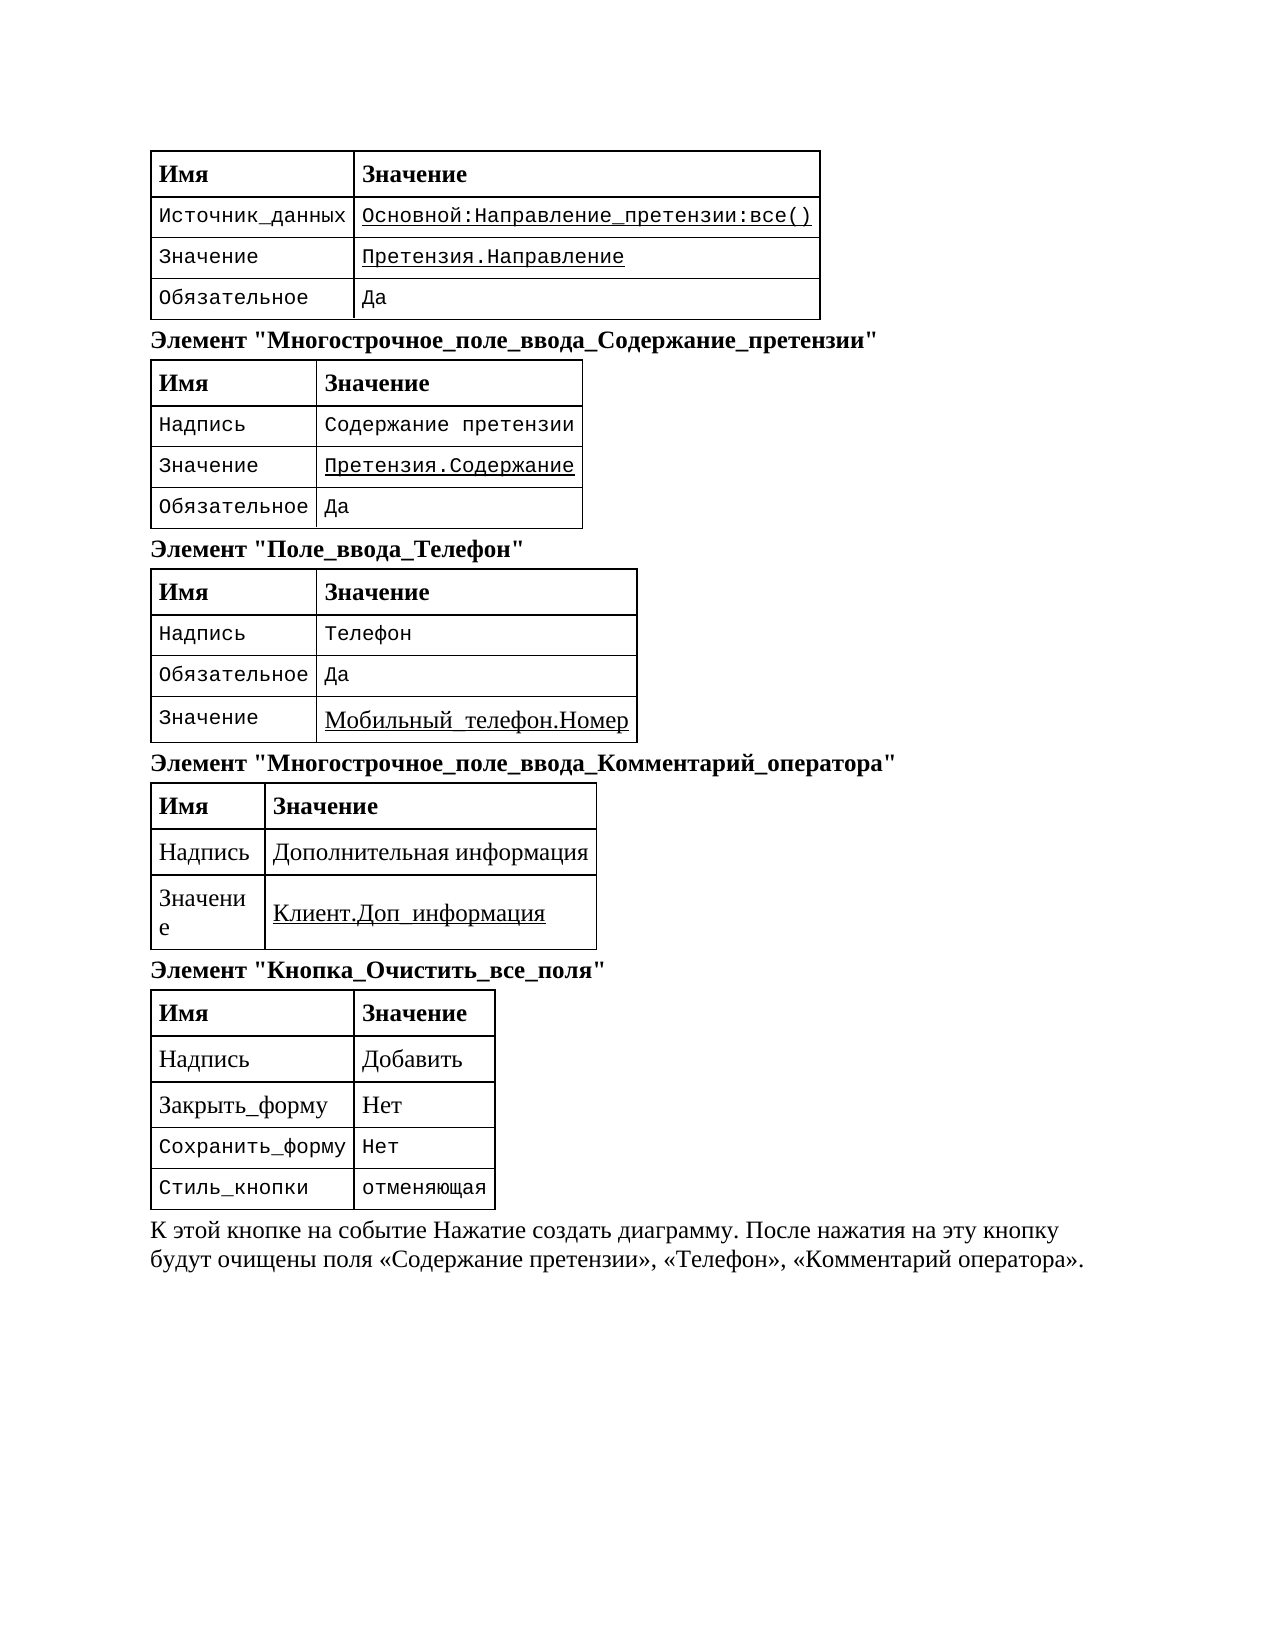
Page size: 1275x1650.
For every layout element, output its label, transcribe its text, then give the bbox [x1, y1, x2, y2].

table_cell Да [317, 656, 636, 696]
subtitle Элемент "Многострочное_поле_ввода_Комментарий_оператора" [150, 748, 1125, 777]
table_cell Значение [152, 238, 353, 278]
table_cell Мобильный_телефон.Номер [317, 697, 636, 741]
table_cell Закрыть_форму [152, 1083, 353, 1127]
subtitle Элемент "Кнопка_Очистить_все_поля" [150, 955, 1125, 984]
table_cell Претензия.Направление [355, 238, 819, 278]
table_cell Сохранить_форму [152, 1128, 353, 1168]
table_cell Источник_данных [152, 198, 353, 237]
table_header Имя [152, 570, 316, 614]
table_header Имя [152, 991, 353, 1035]
table_cell Да [317, 488, 582, 527]
table_cell Нет [355, 1083, 494, 1127]
table_header Значение [317, 361, 582, 405]
subtitle Элемент "Поле_ввода_Телефон" [150, 534, 1125, 563]
table_header Имя [152, 152, 353, 196]
subtitle Элемент "Многострочное_поле_ввода_Содержание_претензии" [150, 325, 1125, 354]
table_cell Дополнительная информация [266, 830, 596, 874]
table_cell Стиль_кнопки [152, 1169, 353, 1208]
table_header Имя [152, 361, 316, 405]
table_cell Обязательное [152, 488, 316, 527]
table_cell Значение [152, 697, 316, 741]
table_cell Содержание претензии [317, 407, 582, 446]
table_cell Значение [152, 876, 264, 948]
table_cell Телефон [317, 616, 636, 655]
table_header Значение [266, 784, 596, 828]
table_cell Обязательное [152, 279, 353, 318]
table_cell отменяющая [355, 1169, 494, 1208]
table_header Значение [355, 991, 494, 1035]
table_cell Да [355, 279, 819, 318]
table_cell Надпись [152, 830, 264, 874]
table_cell Основной:Направление_претензии:все() [355, 198, 819, 237]
table_cell Обязательное [152, 656, 316, 696]
table_header Значение [317, 570, 636, 614]
table_cell Претензия.Содержание [317, 447, 582, 487]
text К этой кнопке на событие Нажатие создать диаграмму. После нажатия на эту кнопку будут очищены поля «Содержание претензии», «Телефон», «Комментарий оператора». [150, 1215, 1125, 1273]
table_cell Добавить [355, 1037, 494, 1081]
table_cell Клиент.Доп_информация [266, 876, 596, 948]
table_header Значение [355, 152, 819, 196]
table_header Имя [152, 784, 264, 828]
table_cell Надпись [152, 407, 316, 446]
table_cell Надпись [152, 616, 316, 655]
table_cell Надпись [152, 1037, 353, 1081]
table_cell Значение [152, 447, 316, 487]
table_cell Нет [355, 1128, 494, 1168]
